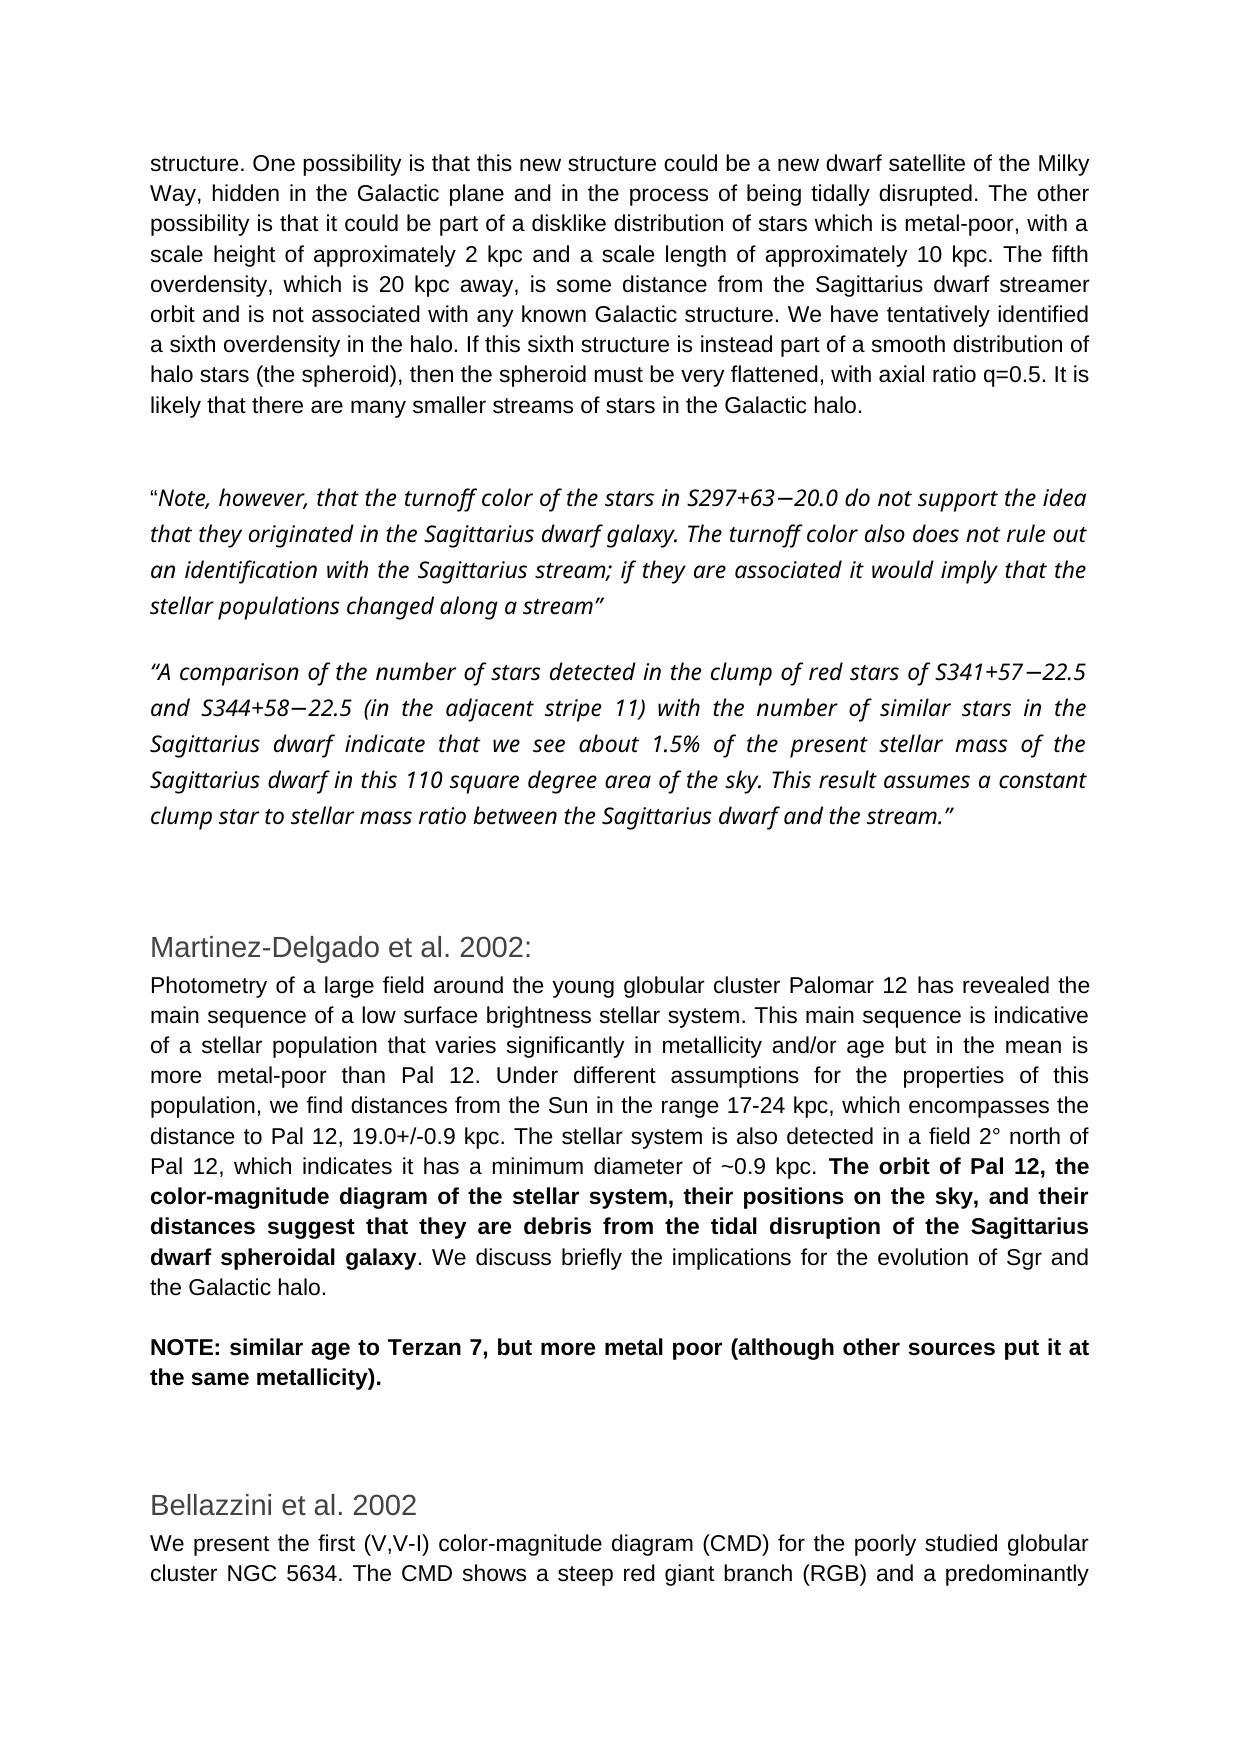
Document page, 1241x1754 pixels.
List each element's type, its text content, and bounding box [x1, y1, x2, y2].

subtitle Bellazzini et al. 2002 [150, 1488, 1090, 1522]
text “A comparison of the number of stars detected in the clump of red stars of S341+57−22.5 and S344+58−22.5 (in the adjacent stripe 11) with the number of similar stars in the Sagittarius dwarf indicate that we see about 1.5% of the present stellar mass of the Sagittarius dwarf in this 110 square degree area of the sky. This result assumes a constant clump star to stellar mass ratio between the Sagittarius dwarf and the stream.” [150, 656, 1090, 831]
text “Note, however, that the turnoff color of the stars in S297+63−20.0 do not support the idea that they originated in the Sagittarius dwarf galaxy. The turnoff color also does not rule out an identification with the Sagittarius stream; if they are associated it would imply that the stellar populations changed along a stream” [150, 482, 1090, 621]
text NOTE: similar age to Terzan 7, but more metal poor (although other sources put it at the same metallicity). [150, 1334, 1090, 1391]
text Photometry of a large field around the young globular cluster Palomar 12 has revealed the main sequence of a low surface brightness stellar system. This main sequence is indicative of a stellar population that varies significantly in metallicity and/or age but in the mean is more metal-poor than Pal 12. Under different assumptions for the properties of this population, we find distances from the Sun in the range 17-24 kpc, which encompasses the distance to Pal 12, 19.0+/-0.9 kpc. The stellar system is also detected in a field 2° north of Pal 12, which indicates it has a minimum diameter of ~0.9 kpc. The orbit of Pal 12, the color-magnitude diagram of the stellar system, their positions on the sky, and their distances suggest that they are debris from the tidal disruption of the Sagittarius dwarf spheroidal galaxy. We discuss briefly the implications for the evolution of Sgr and the Galactic halo. [150, 972, 1090, 1300]
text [150, 150, 1090, 418]
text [150, 1530, 1090, 1587]
subtitle Martinez-Delgado et al. 2002: [150, 930, 1090, 963]
